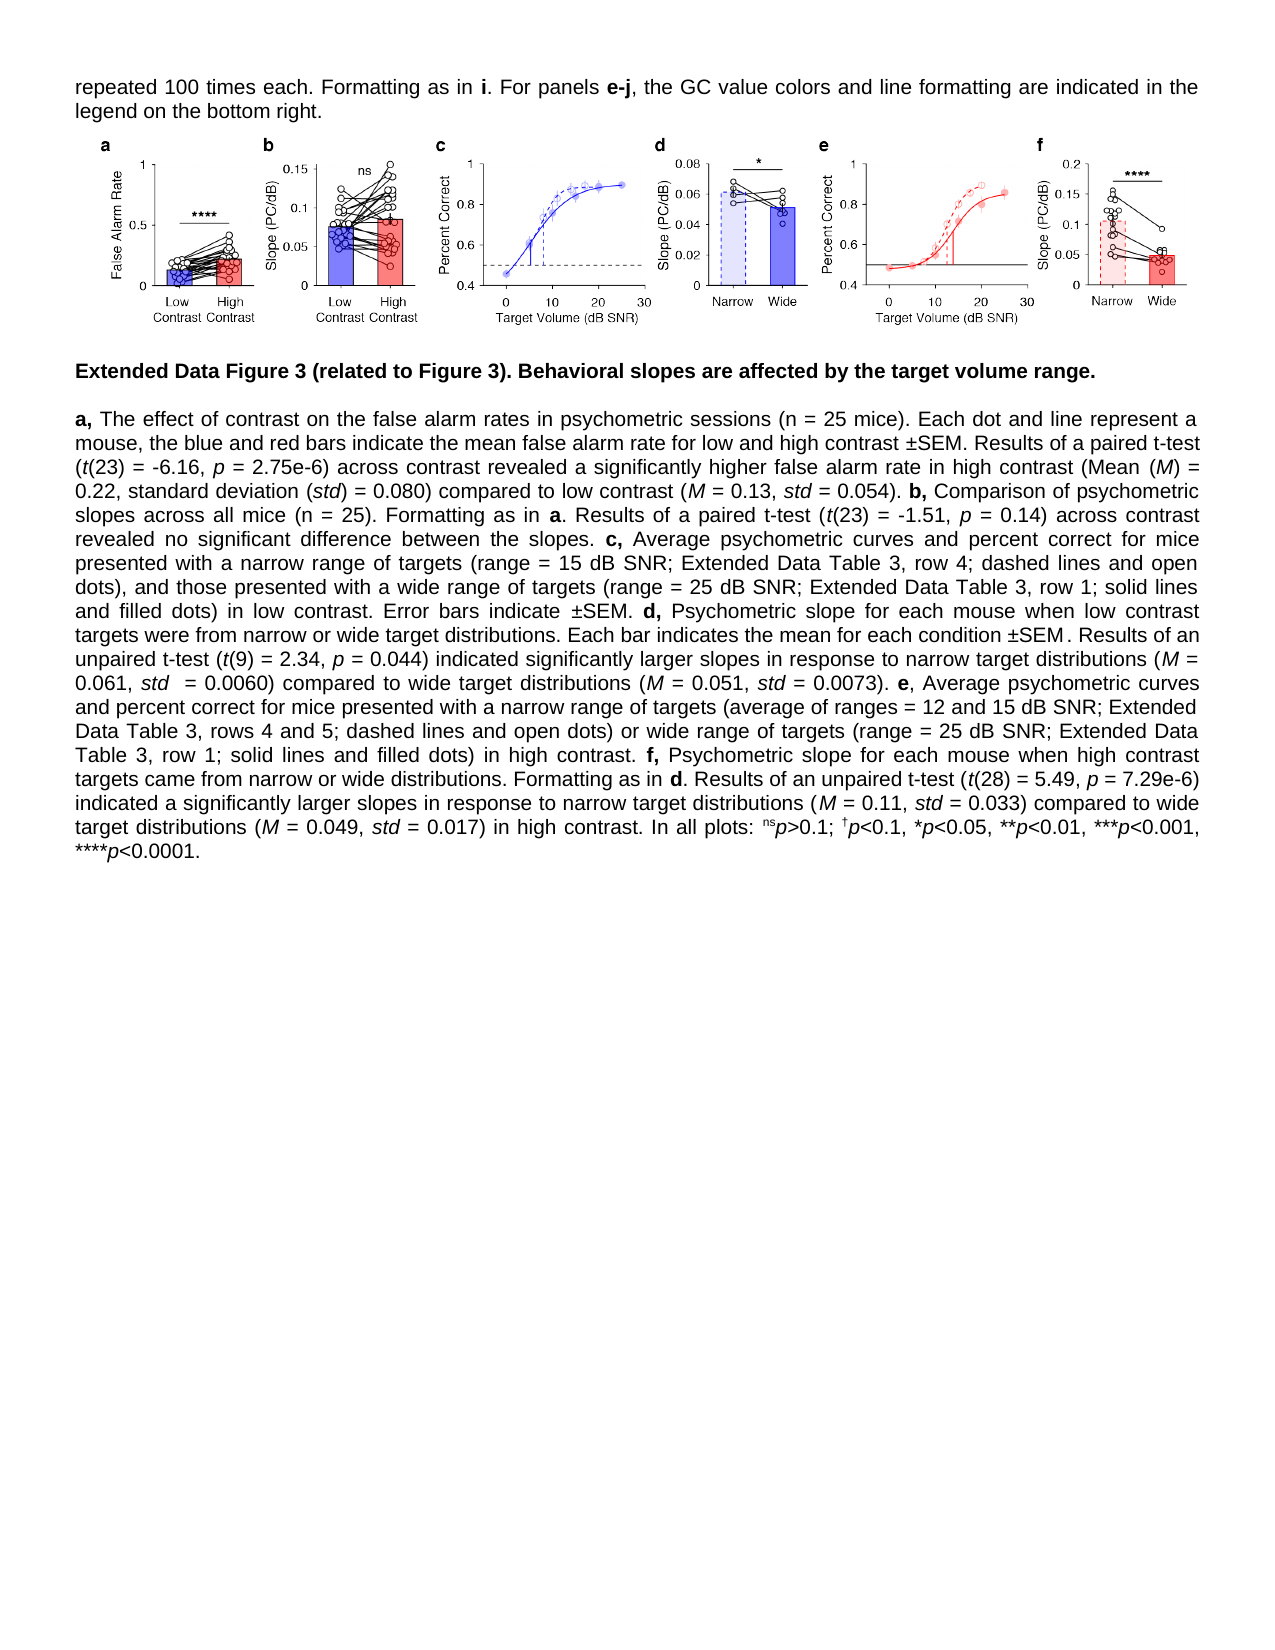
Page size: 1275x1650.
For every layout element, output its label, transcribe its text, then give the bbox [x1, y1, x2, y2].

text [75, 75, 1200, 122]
text a, The effect of contrast on the false alarm rates in psychometric sessions (n = 25 mice). Each dot and line represent a mouse, the blue and red bars indicate the mean false alarm rate for low and high contrast ±SEM. Results of a paired t-test (t(23) = -6.16, p = 2.75e-6) across contrast revealed a significantly higher false alarm rate in high contrast (Mean (M) = 0.22, standard deviation (std) = 0.080) compared to low contrast (M = 0.13, std = 0.054). b, Comparison of psychometric slopes across all mice (n = 25). Formatting as in a. Results of a paired t-test (t(23) = -1.51, p = 0.14) across contrast revealed no significant difference between the slopes. c, Average psychometric curves and percent correct for mice presented with a narrow range of targets (range = 15 dB SNR; Extended Data Table 3, row 4; dashed lines and open dots), and those presented with a wide range of targets (range = 25 dB SNR; Extended Data Table 3, row 1; solid lines and filled dots) in low contrast. Error bars indicate ±SEM. d, Psychometric slope for each mouse when low contrast targets were from narrow or wide target distributions. Each bar indicates the mean for each condition ±SEM. Results of an unpaired t-test (t(9) = 2.34, p = 0.044) indicated significantly larger slopes in response to narrow target distributions (M = 0.061, std = 0.0060) compared to wide target distributions (M = 0.051, std = 0.0073). e, Average psychometric curves and percent correct for mice presented with a narrow range of targets (average of ranges = 12 and 15 dB SNR; Extended Data Table 3, rows 4 and 5; dashed lines and open dots) or wide range of targets (range = 25 dB SNR; Extended Data Table 3, row 1; solid lines and filled dots) in high contrast. f, Psychometric slope for each mouse when high contrast targets came from narrow or wide distributions. Formatting as in d. Results of an unpaired t-test (t(28) = 5.49, p = 7.29e-6) indicated a significantly larger slopes in response to narrow target distributions (M = 0.11, std = 0.033) compared to wide target distributions (M = 0.049, std = 0.017) in high contrast. In all plots: nsp>0.1; †p<0.1, *p<0.05, **p<0.01, ***p<0.001, ****p<0.0001. [75, 407, 1200, 862]
picture [75, 122, 1200, 336]
text Extended Data Figure 3 (related to Figure 3). Behavioral slopes are affected by the target volume range. [75, 359, 1200, 383]
